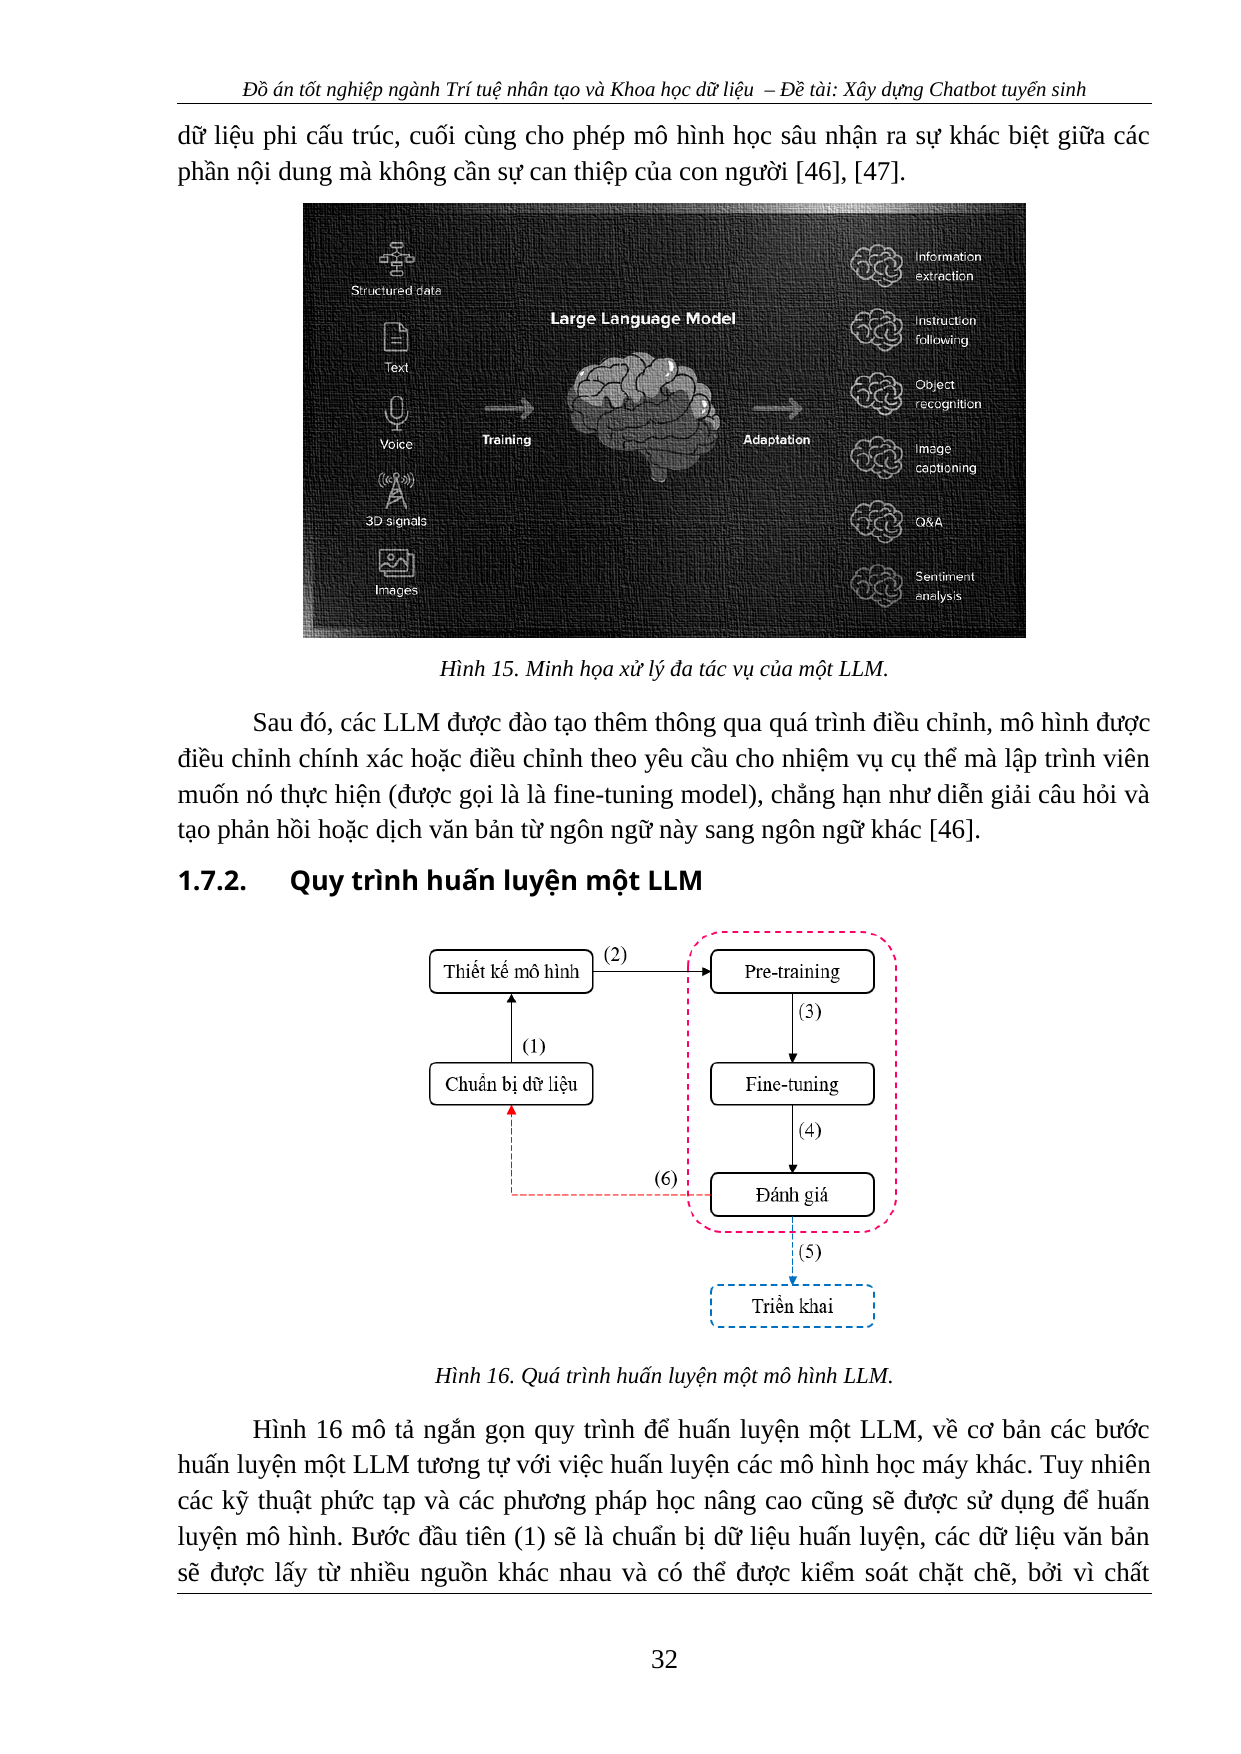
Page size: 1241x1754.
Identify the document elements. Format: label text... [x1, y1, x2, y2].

subtitle Quy trình huấn luyện một LLM [177, 862, 1152, 898]
text Hình 15. Minh họa xử lý đa tác vụ của một LLM. [177, 655, 1152, 682]
picture [387, 916, 942, 1345]
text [177, 119, 1152, 186]
text Sau đó, các LLM được đào tạo thêm thông qua quá trình điều chỉnh, mô hình được điều chỉnh chính xác hoặc điều chỉnh theo yêu cầu cho nhiệm vụ cụ thể mà lập trình viên muốn nó thực hiện (được gọi là là fine-tuning model), chẳng hạn như diễn giải câu hỏi và tạo phản hồi hoặc dịch văn bản từ ngôn ngữ này sang ngôn ngữ khác . [177, 706, 1152, 844]
text Hình 16. Quá trình huấn luyện một mô hình LLM. [177, 1362, 1152, 1388]
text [177, 1413, 1152, 1587]
